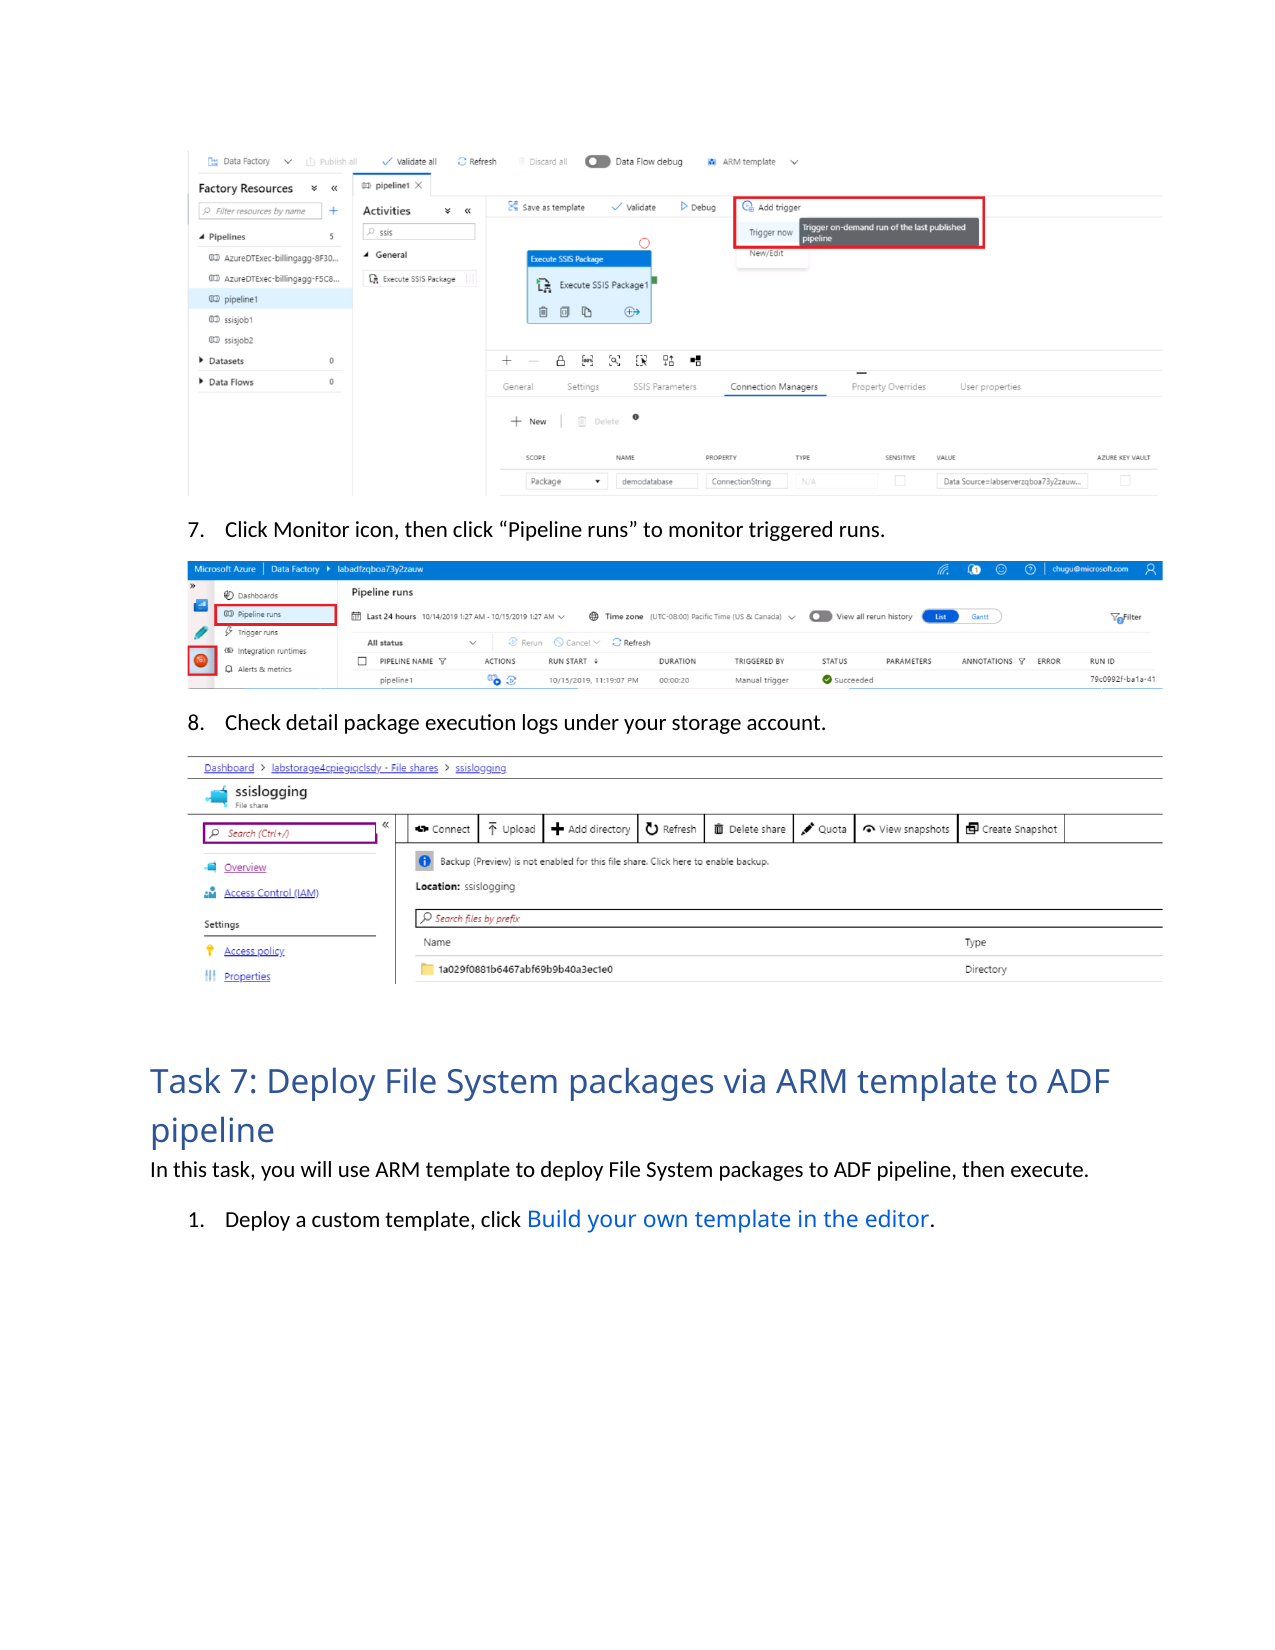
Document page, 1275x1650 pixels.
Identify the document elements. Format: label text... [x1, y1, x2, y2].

picture [187, 561, 1163, 689]
picture [187, 754, 1163, 984]
list Click Monitor icon, then click “Pipeline runs” to monitor triggered runs. [187, 515, 1125, 543]
list Deploy a custom template, click Build your own template in the editor. [187, 1202, 1125, 1234]
picture [187, 150, 1163, 496]
list Check detail package execution logs under your storage account. [187, 708, 1125, 736]
subtitle Task 7: Deploy File System packages via ARM template to ADF pipeline [150, 1058, 1125, 1152]
text In this task, you will use ARM template to deploy File System packages to ADF pipeline, then execute. [150, 1156, 1125, 1184]
